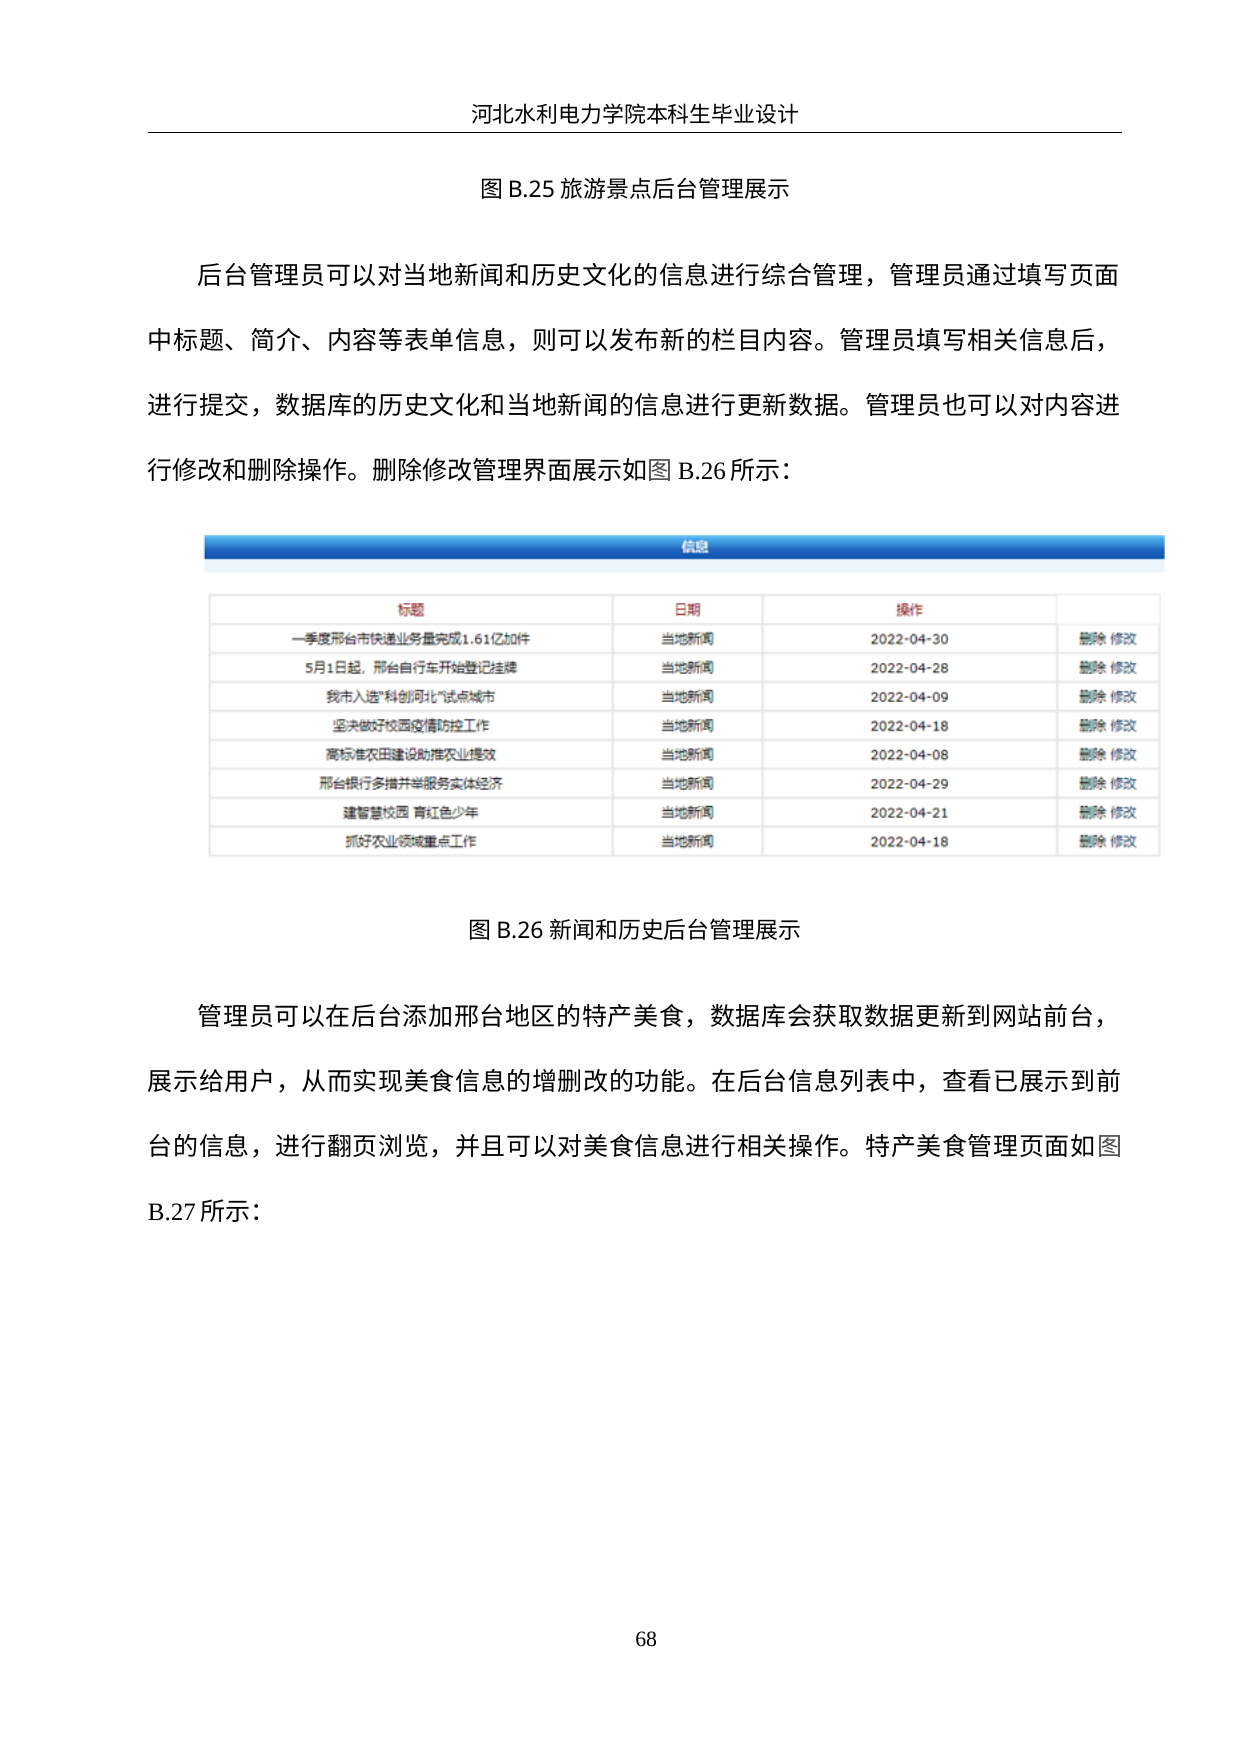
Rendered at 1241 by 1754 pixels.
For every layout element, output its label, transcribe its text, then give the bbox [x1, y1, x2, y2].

picture [197, 526, 1173, 866]
text 图B.26 新闻和历史后台管理展示 [148, 896, 1122, 961]
text 图B.25 旅游景点后台管理展示 [148, 155, 1122, 220]
text 后台管理员可以对当地新闻和历史文化的信息进行综合管理，管理员通过填写页面中标题、简介、内容等表单信息，则可以发布新的栏目内容。管理员填写相关信息后，进行提交，数据库的历史文化和当地新闻的信息进行更新数据。管理员也可以对内容进行修改和删除操作。删除修改管理界面展示如图B.26所示： [148, 241, 1122, 501]
text 管理员可以在后台添加邢台地区的特产美食，数据库会获取数据更新到网站前台，展示给用户，从而实现美食信息的增删改的功能。在后台信息列表中，查看已展示到前台的信息，进行翻页浏览，并且可以对美食信息进行相关操作。特产美食管理页面如图B.27所示： [148, 982, 1122, 1242]
